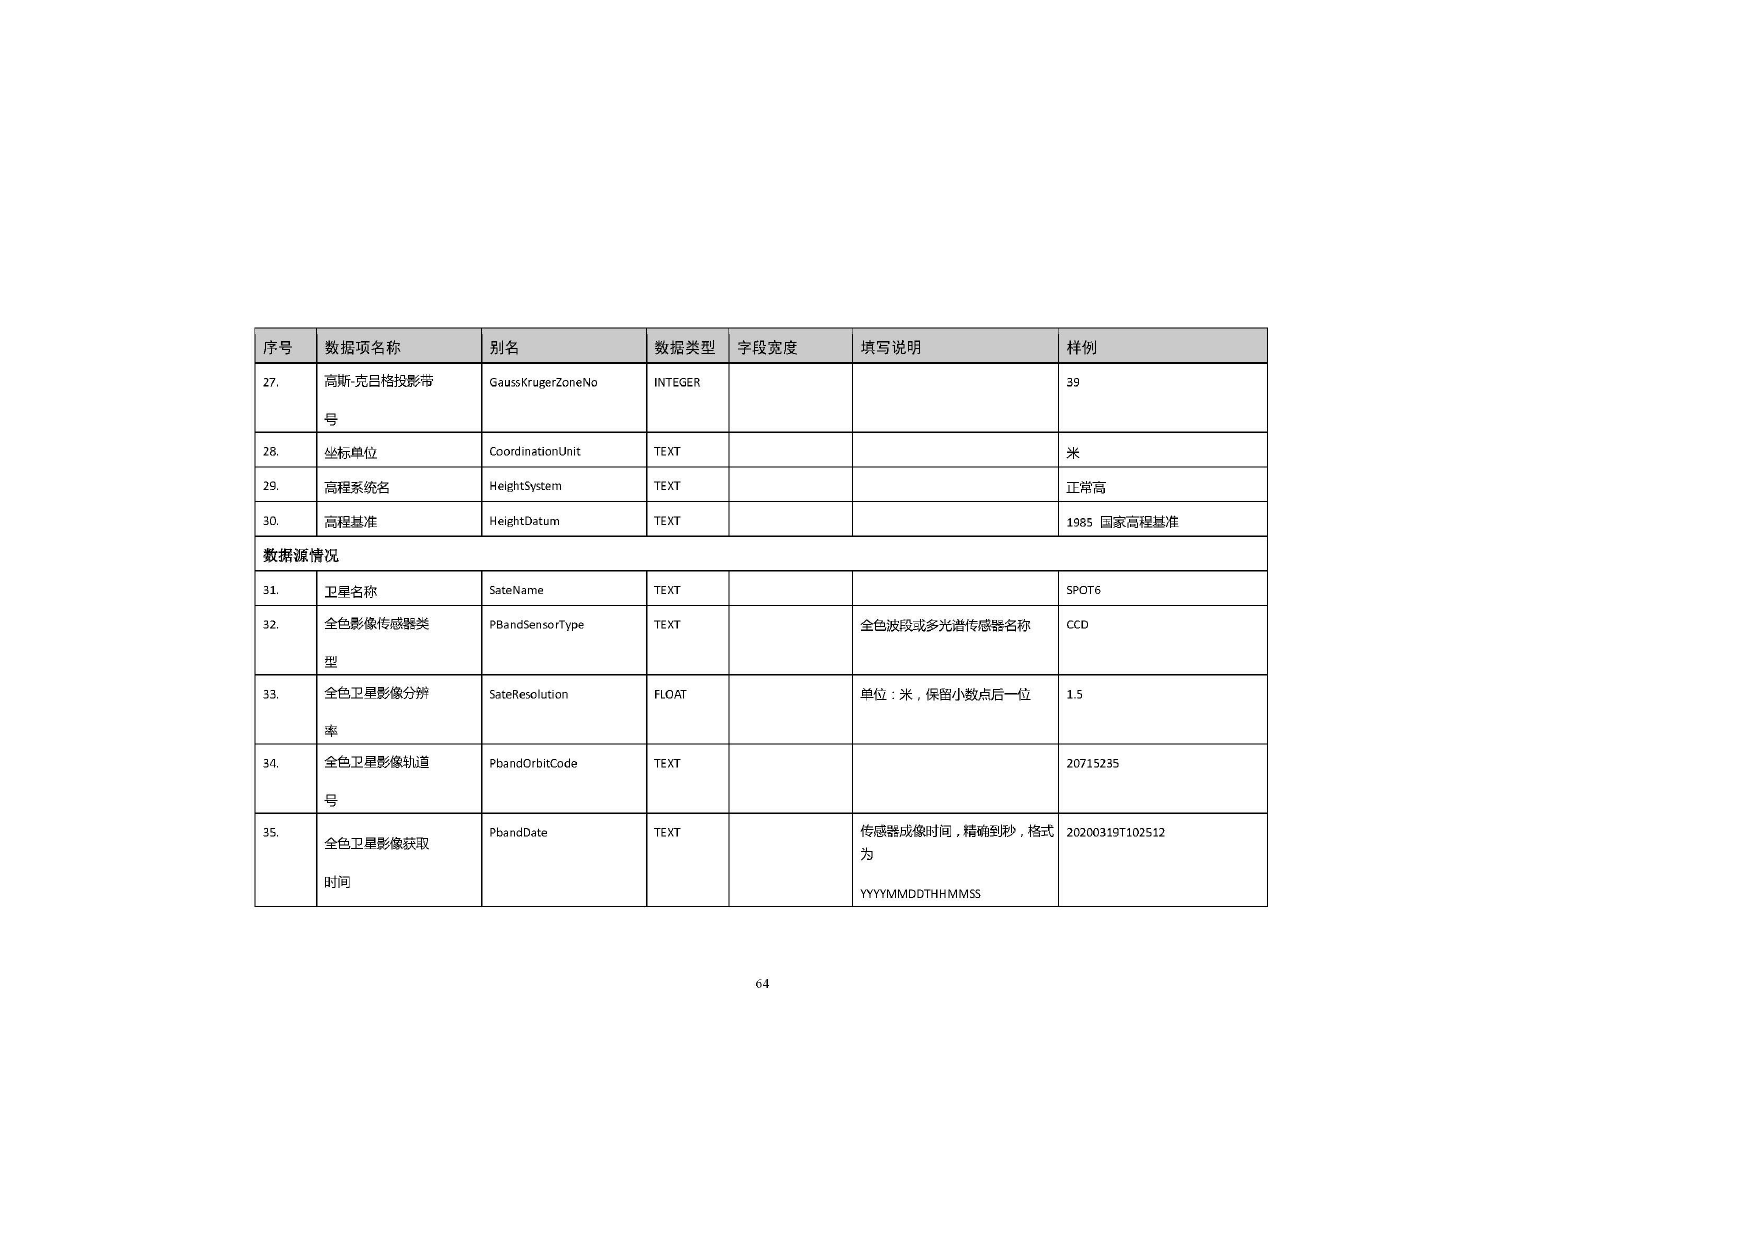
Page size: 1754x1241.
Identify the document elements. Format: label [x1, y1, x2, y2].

picture [150, 197, 1374, 1043]
